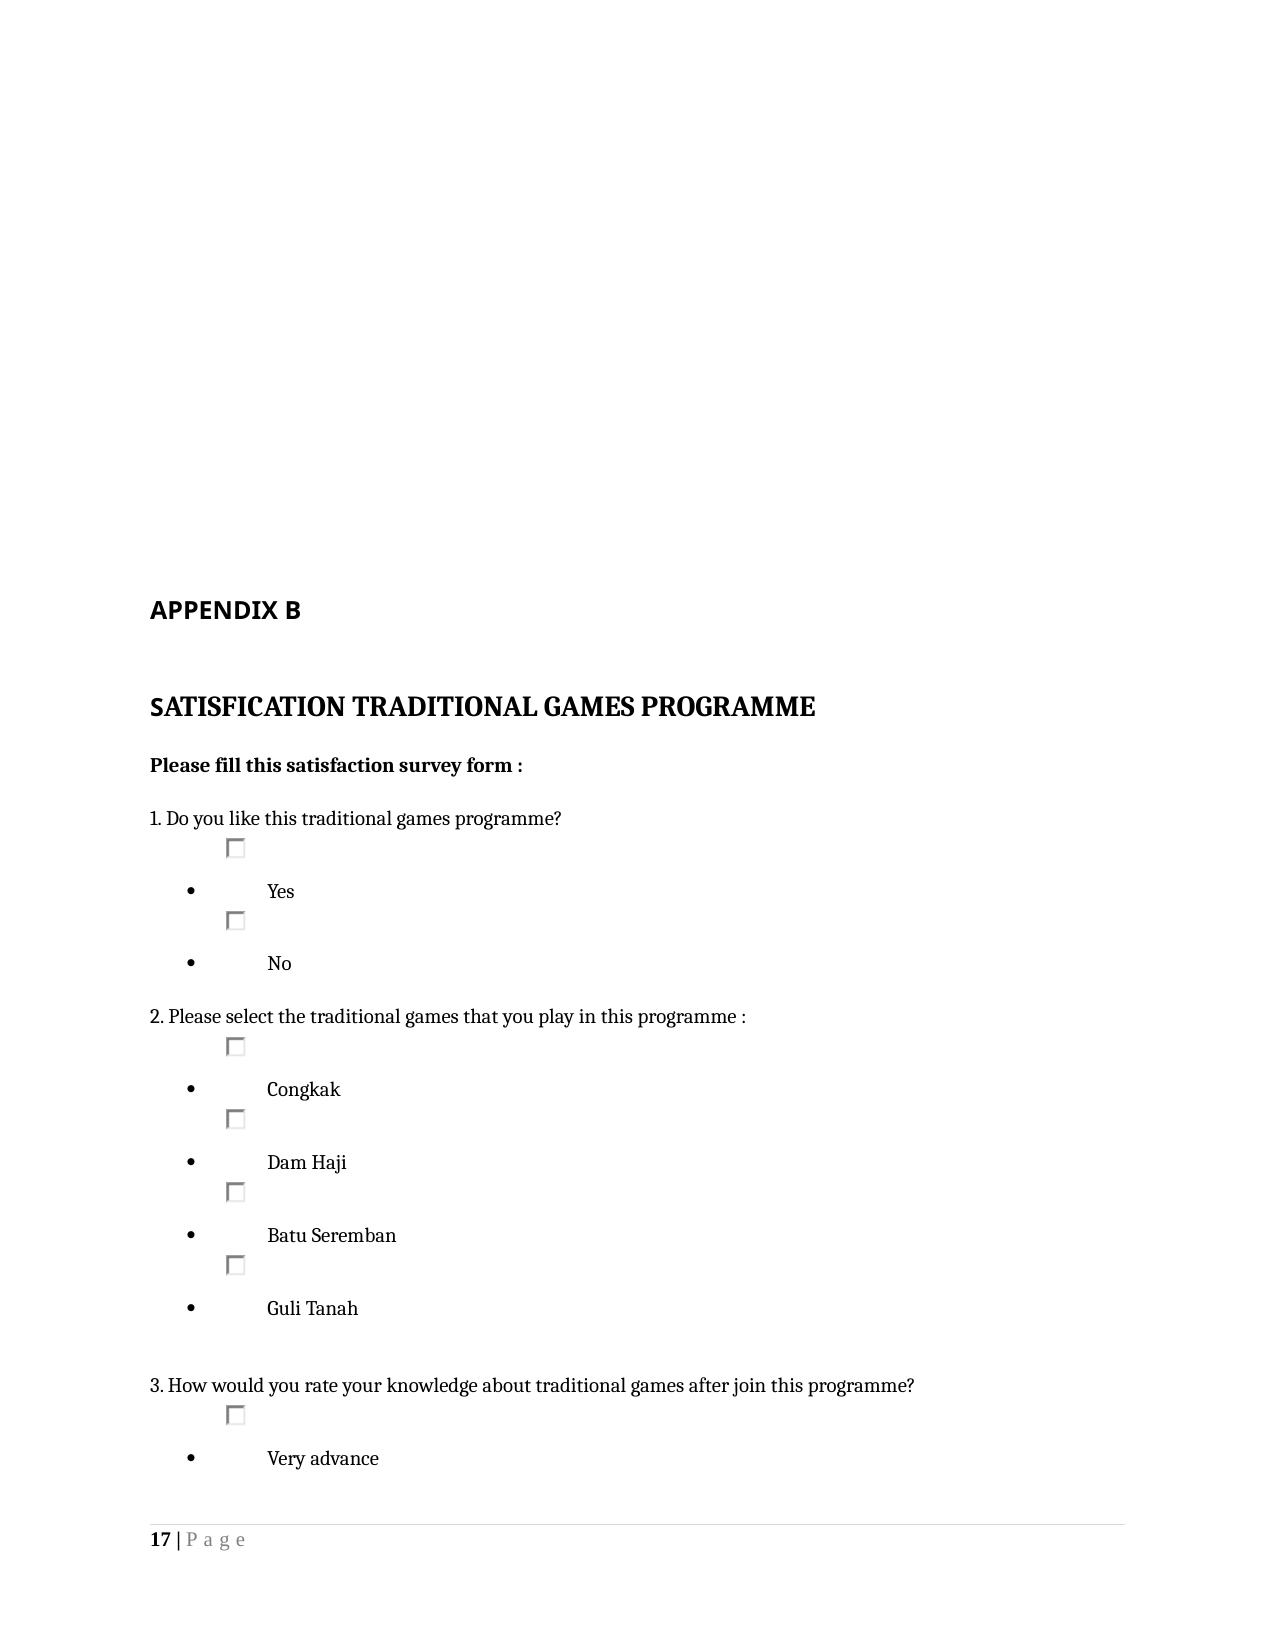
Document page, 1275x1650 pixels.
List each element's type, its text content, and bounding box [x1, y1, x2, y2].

list Congkak [187, 1029, 1125, 1102]
list Batu Seremban [187, 1175, 1125, 1248]
list Yes [187, 830, 1125, 903]
list No [187, 903, 1125, 976]
list Dam Haji [187, 1102, 1125, 1175]
list Very advance [187, 1397, 1125, 1470]
text APPENDIX B [150, 593, 1125, 627]
text 2. Please select the traditional games that you play in this programme : [150, 1005, 1125, 1029]
list Guli Tanah [187, 1248, 1125, 1320]
text SATISFICATION TRADITIONAL GAMES PROGRAMME [150, 690, 1125, 724]
text Please fill this satisfaction survey form : [150, 753, 1125, 777]
text 1. Do you like this traditional games programme? [150, 806, 1125, 830]
text 3. How would you rate your knowledge about traditional games after join this programme? [150, 1373, 1125, 1397]
